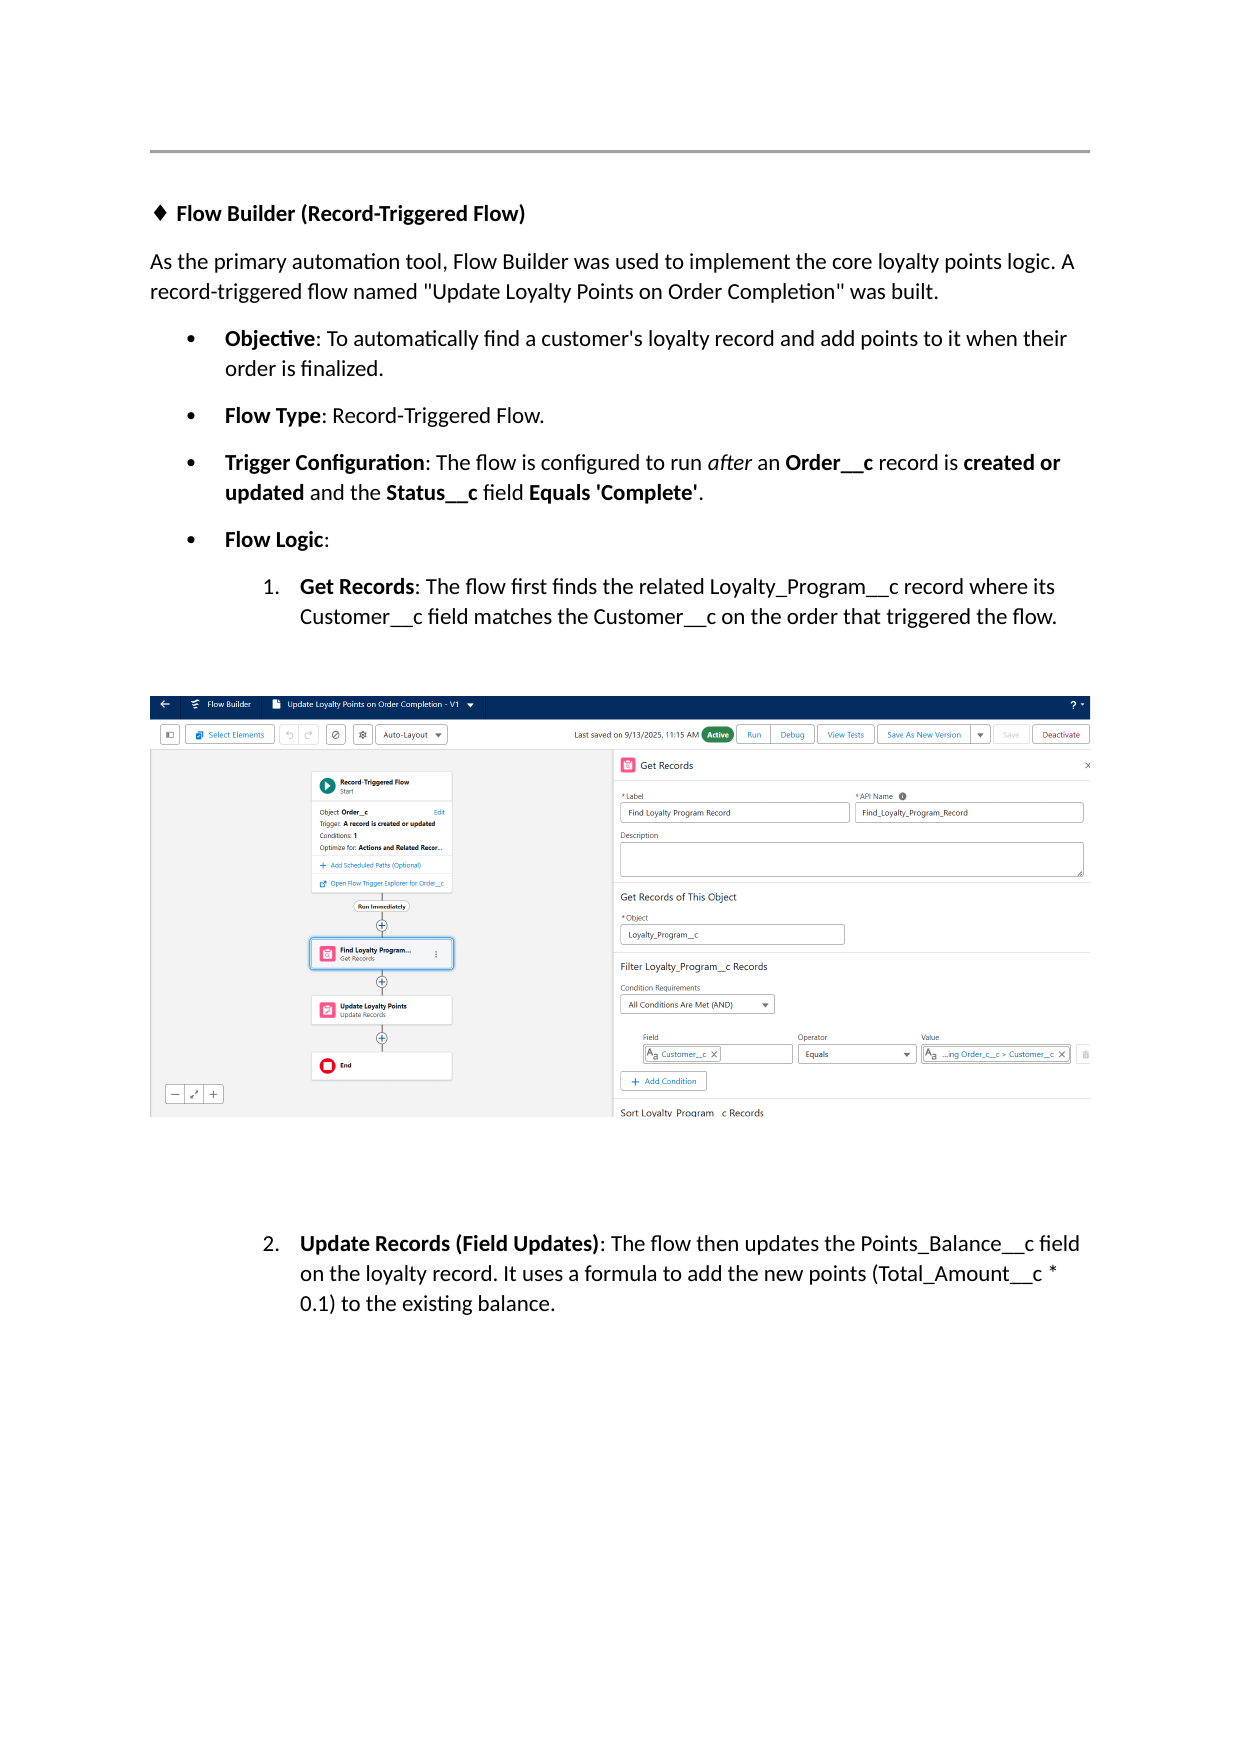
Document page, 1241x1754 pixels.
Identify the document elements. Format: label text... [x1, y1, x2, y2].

list Flow Logic: [187, 525, 1090, 553]
list Flow Type: Record-Triggered Flow. [187, 401, 1090, 429]
list Trigger Configuration: The flow is configured to run after an Order__c record is created or updated and the Status__c field Equals 'Complete'. [187, 448, 1090, 507]
text As the primary automation tool, Flow Builder was used to implement the core loyalty points logic. A record-triggered flow named "Update Loyalty Points on Order Completion" was built. [150, 247, 1090, 306]
text ♦️ Flow Builder (Record-Triggered Flow) [150, 197, 1090, 228]
list Get Records: The flow first finds the related Loyalty_Program__c record where its Customer__c field matches the Customer__c on the order that triggered the flow. [262, 572, 1090, 631]
picture [150, 696, 1091, 1117]
list Update Records (Field Updates): The flow then updates the Points_Balance__c field on the loyalty record. It uses a formula to add the new points (Total_Amount__c * 0.1) to the existing balance. [262, 1229, 1090, 1317]
list Objective: To automatically find a customer's loyalty record and add points to it when their order is finalized. [187, 324, 1090, 383]
